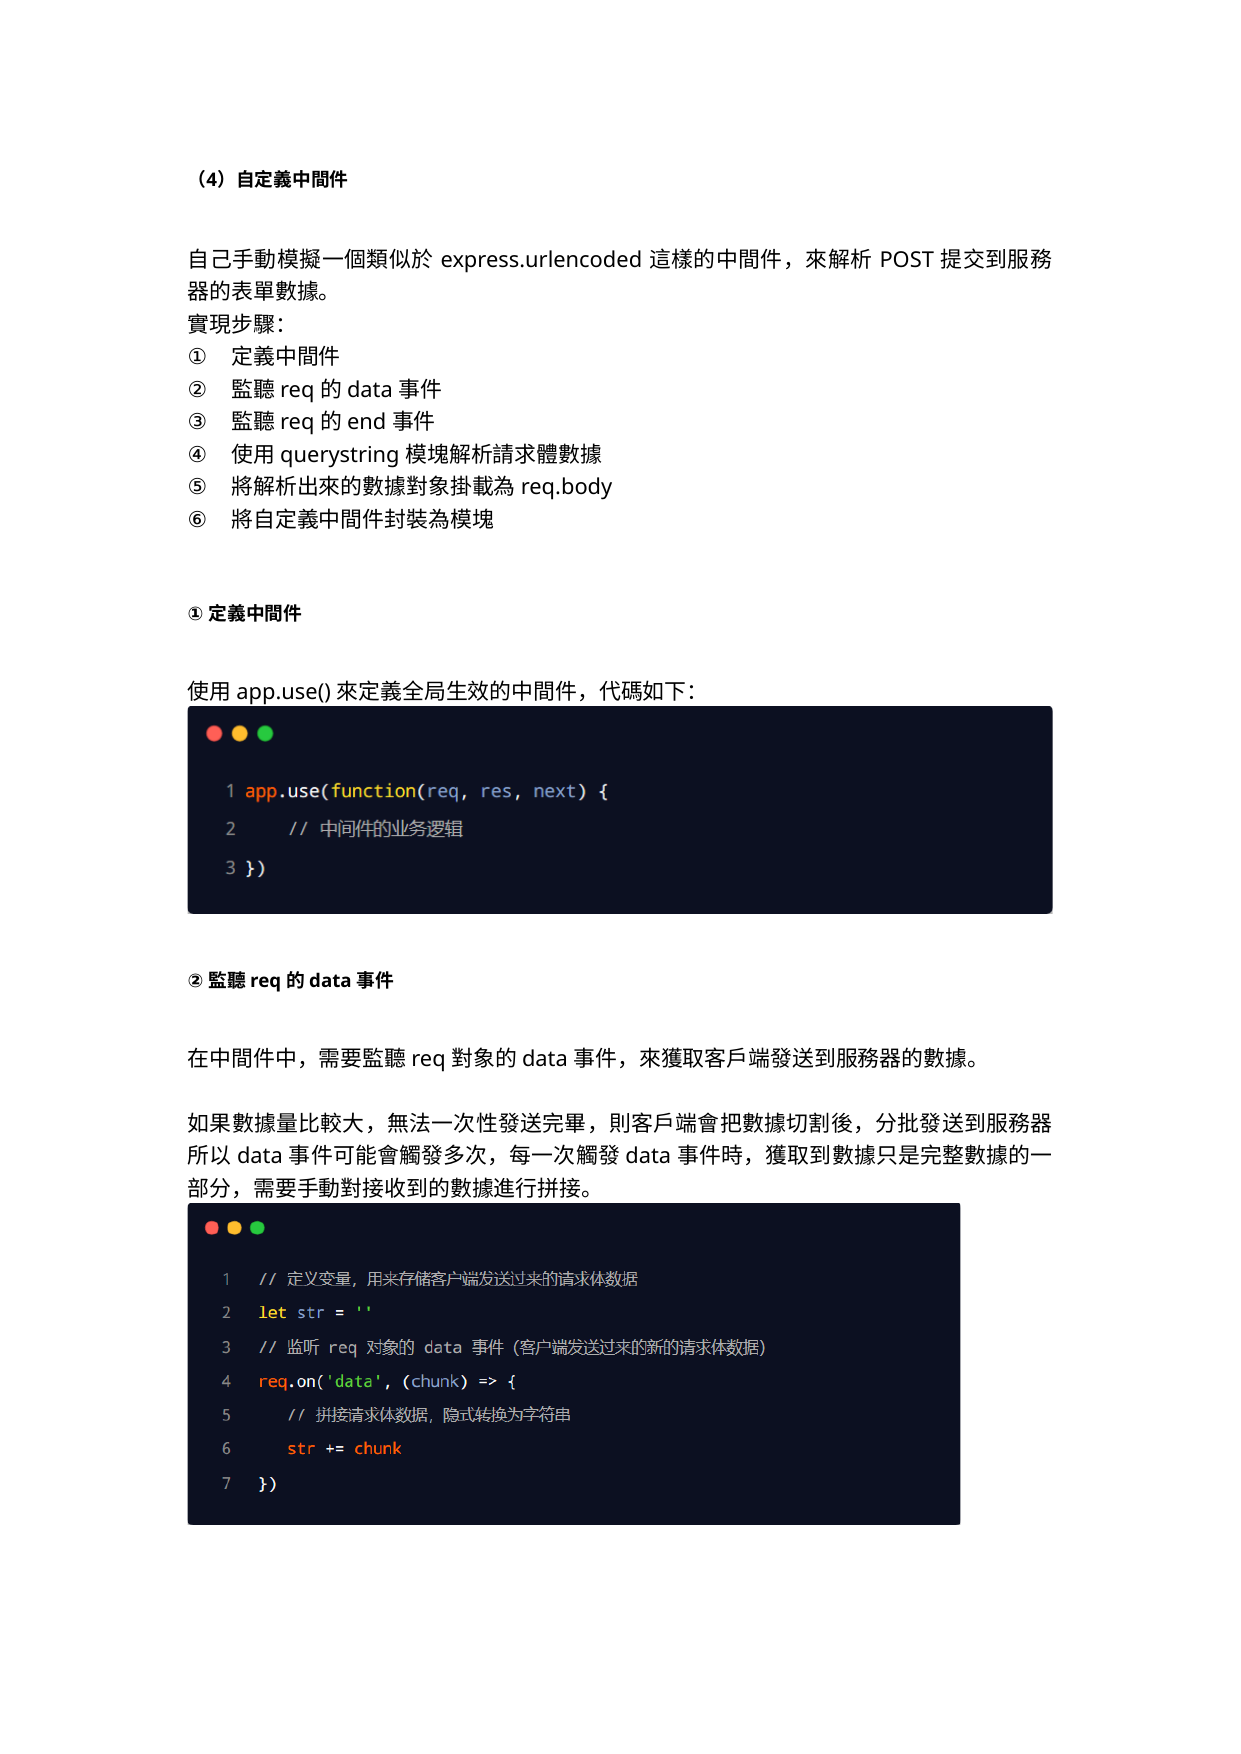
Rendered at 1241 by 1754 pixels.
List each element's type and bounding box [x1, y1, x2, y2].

picture [187, 706, 1053, 914]
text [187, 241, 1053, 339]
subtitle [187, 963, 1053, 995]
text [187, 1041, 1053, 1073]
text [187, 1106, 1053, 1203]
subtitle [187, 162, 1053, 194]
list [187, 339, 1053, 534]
picture [187, 1203, 961, 1525]
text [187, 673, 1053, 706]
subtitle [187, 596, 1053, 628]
